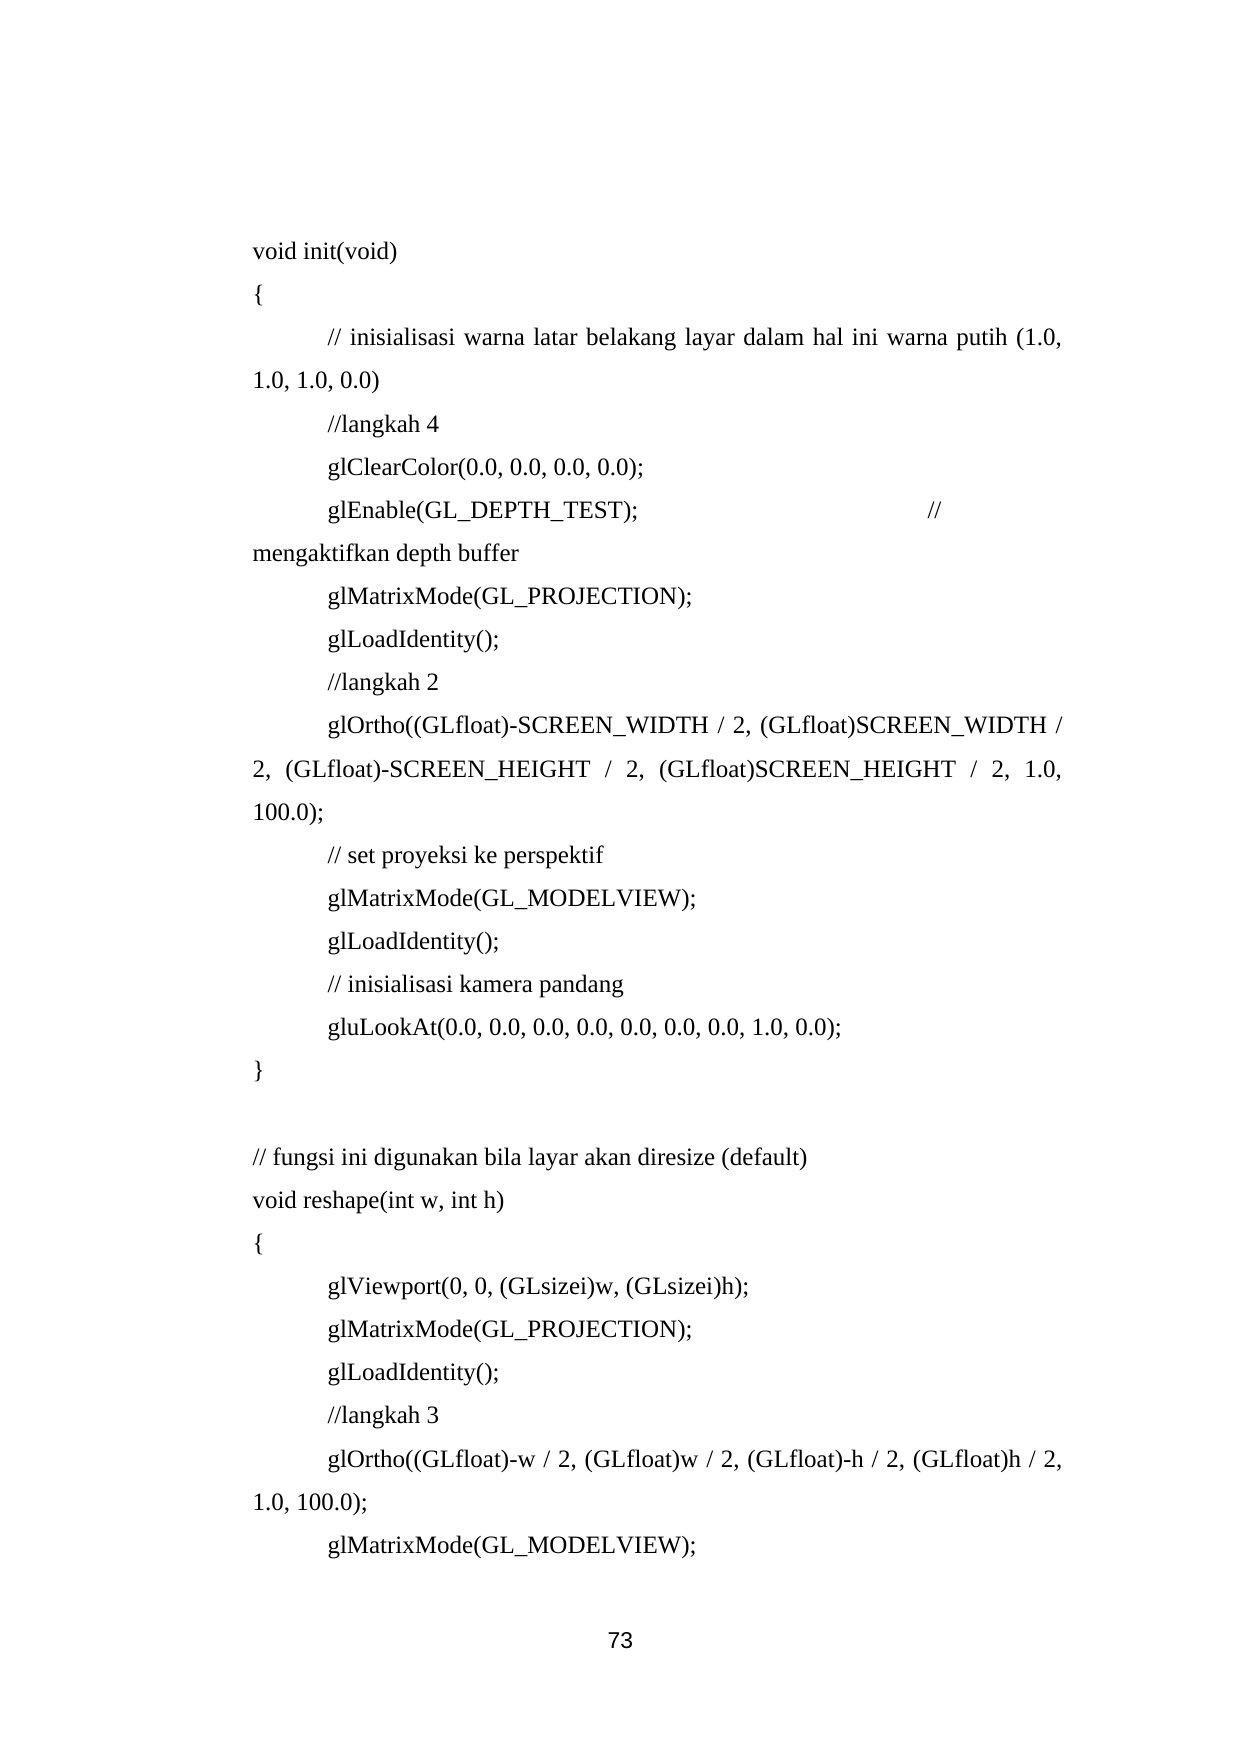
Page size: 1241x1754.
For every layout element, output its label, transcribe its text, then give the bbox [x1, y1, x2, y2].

list gluLookAt(0.0, 0.0, 0.0, 0.0, 0.0, 0.0, 0.0, 1.0, 0.0); [252, 1012, 1063, 1041]
list glLoadIdentity(); [252, 1357, 1063, 1386]
list { [252, 1228, 1063, 1257]
list void reshape(int w, int h) [252, 1185, 1063, 1214]
list glLoadIdentity(); [252, 926, 1063, 955]
list //langkah 4 [252, 409, 1063, 437]
list // set proyeksi ke perspektif [252, 840, 1063, 869]
list glViewport(0, 0, (GLsizei)w, (GLsizei)h); [252, 1271, 1063, 1300]
list void init(void) [252, 236, 1063, 265]
list glMatrixMode(GL_PROJECTION); [252, 581, 1063, 610]
list // fungsi ini digunakan bila layar akan diresize (default) [252, 1142, 1063, 1171]
list { [252, 279, 1063, 308]
list glMatrixMode(GL_PROJECTION); [252, 1314, 1063, 1343]
list } [252, 1056, 1063, 1084]
list glMatrixMode(GL_MODELVIEW); [252, 883, 1063, 912]
list glOrtho((GLfloat)-SCREEN_WIDTH / 2, (GLfloat)SCREEN_WIDTH / 2, (GLfloat)-SCREEN_HEIGHT / 2, (GLfloat)SCREEN_HEIGHT / 2, 1.0, 100.0); [252, 711, 1063, 826]
list glClearColor(0.0, 0.0, 0.0, 0.0); [252, 452, 1063, 481]
list // inisialisasi kamera pandang [252, 969, 1063, 998]
list glLoadIdentity(); [252, 624, 1063, 653]
list glEnable(GL_DEPTH_TEST); // mengaktifkan depth buffer [252, 495, 1063, 567]
list glOrtho((GLfloat)-w / 2, (GLfloat)w / 2, (GLfloat)-h / 2, (GLfloat)h / 2, 1.0, 100.0); [252, 1444, 1063, 1516]
list // inisialisasi warna latar belakang layar dalam hal ini warna putih (1.0, 1.0, 1.0, 0.0) [252, 322, 1063, 394]
list glMatrixMode(GL_MODELVIEW); [252, 1530, 1063, 1559]
list //langkah 2 [252, 667, 1063, 696]
list //langkah 3 [252, 1401, 1063, 1429]
